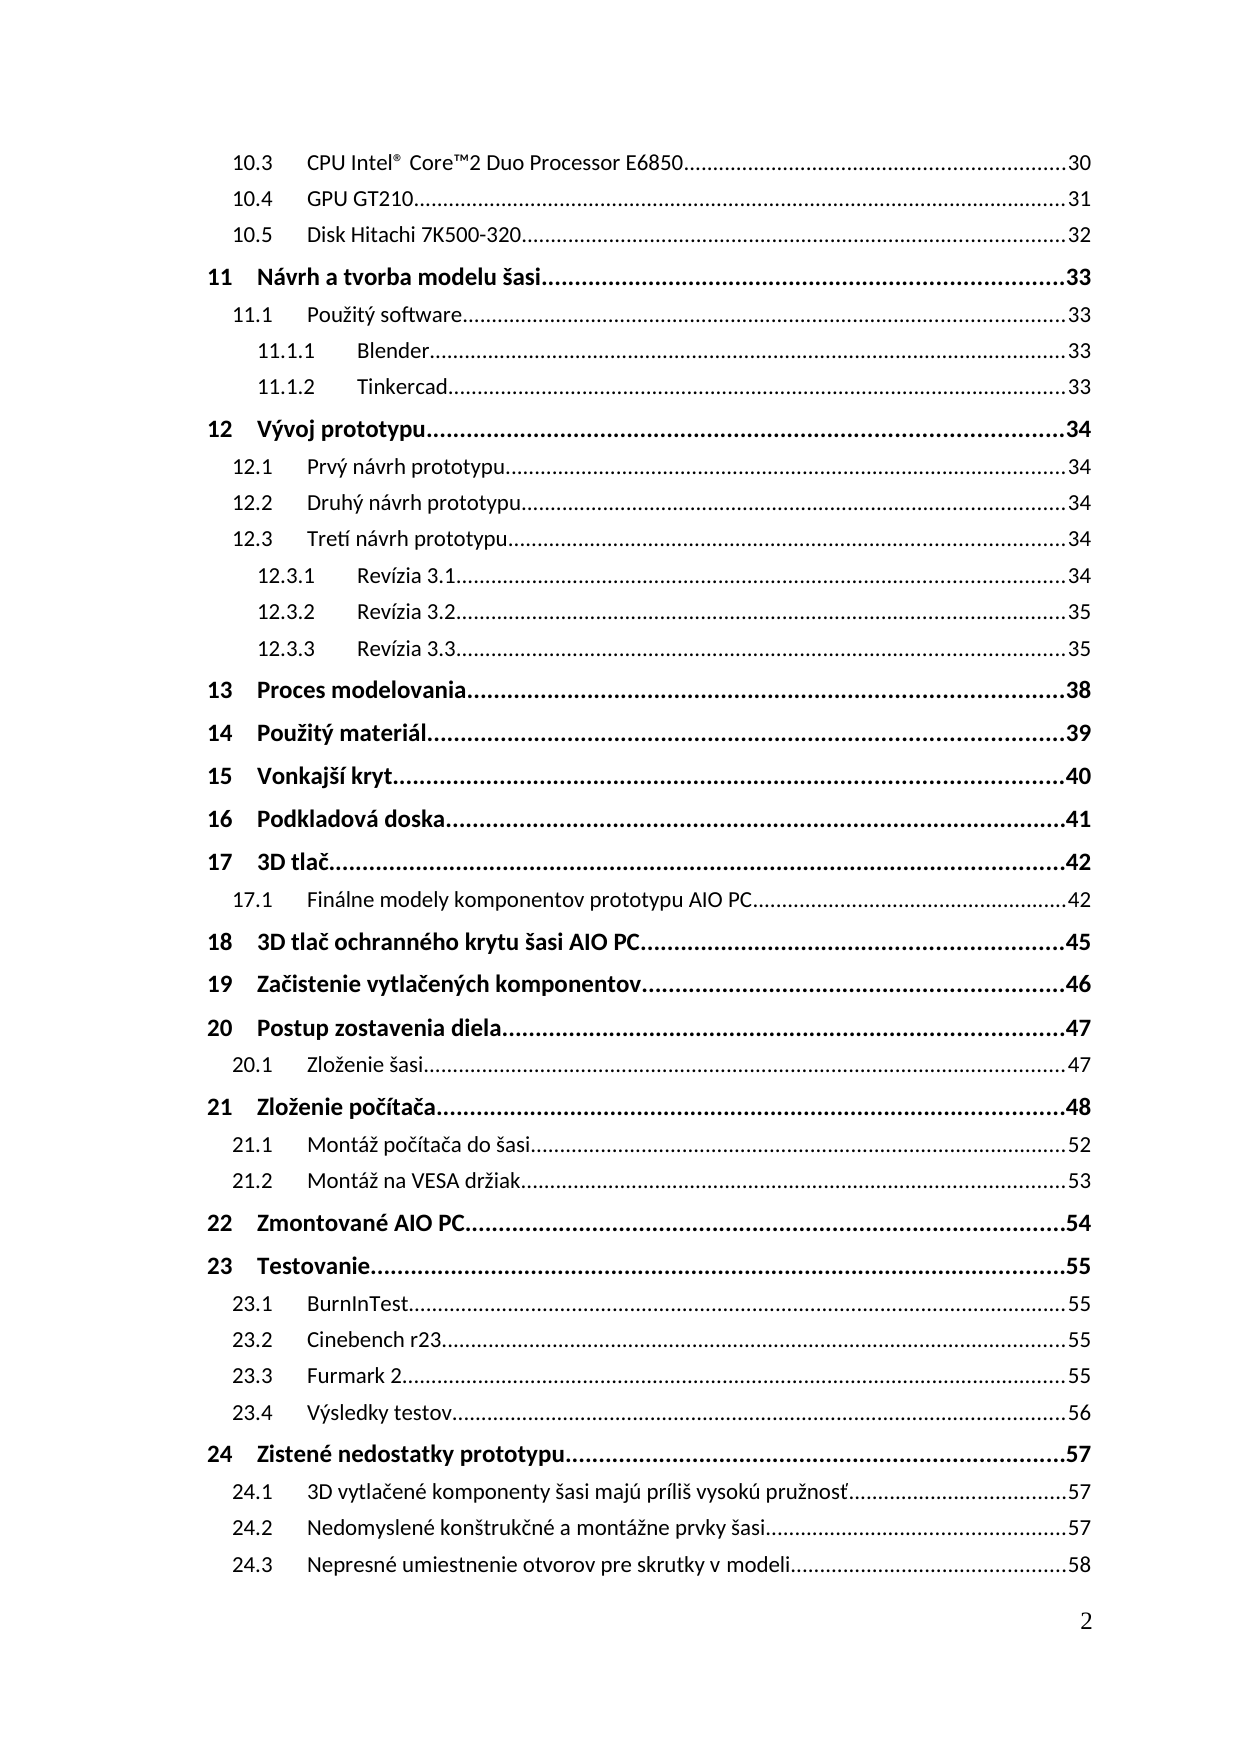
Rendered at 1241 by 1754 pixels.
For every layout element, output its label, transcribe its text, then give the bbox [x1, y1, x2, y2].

text 12.3 Tretí návrh prototypu 34 [232, 524, 1092, 553]
text 13 Proces modelovania 38 [207, 674, 1092, 705]
text 21 Zloženie počítača 48 [207, 1091, 1092, 1122]
text 15 Vonkajší kryt 40 [207, 760, 1092, 791]
text 10.4 GPU GT210 31 [232, 184, 1092, 212]
text 12 Vývoj prototypu 34 [207, 413, 1092, 443]
text 10.5 Disk Hitachi 7K500-320 32 [232, 220, 1092, 248]
text 24.2 Nedomyslené konštrukčné a montážne prvky šasi 57 [232, 1513, 1092, 1541]
text 12.3.3 Revízia 3.3 35 [257, 634, 1092, 662]
text 23.2 Cinebench r23 55 [232, 1325, 1092, 1353]
text 20.1 Zloženie šasi 47 [232, 1051, 1092, 1078]
text 11 Návrh a tvorba modelu šasi 33 [207, 261, 1092, 291]
text 24 Zistené nedostatky prototypu 57 [207, 1438, 1092, 1469]
text 12.2 Druhý návrh prototypu 34 [232, 488, 1092, 516]
text 23.4 Výsledky testov 56 [232, 1398, 1092, 1426]
text 23 Testovanie 55 [207, 1250, 1092, 1280]
text 24.3 Nepresné umiestnenie otvorov pre skrutky v modeli 58 [232, 1550, 1092, 1578]
text 12.3.2 Revízia 3.2 35 [257, 597, 1092, 625]
text 24.1 3D vytlačené komponenty šasi majú príliš vysokú pružnosť 57 [232, 1477, 1092, 1505]
text 11.1.1 Blender 33 [257, 336, 1092, 364]
text 11.1.2 Tinkercad 33 [257, 372, 1092, 401]
text 20 Postup zostavenia diela 47 [207, 1012, 1092, 1042]
text 21.1 Montáž počítača do šasi 52 [232, 1130, 1092, 1158]
text 21.2 Montáž na VESA držiak 53 [232, 1166, 1092, 1194]
text 23.1 BurnInTest 55 [232, 1289, 1092, 1317]
text 17.1 Finálne modely komponentov prototypu AIO PC 42 [232, 885, 1092, 913]
text 17 3D tlač 42 [207, 846, 1092, 877]
text 23.3 Furmark 2 55 [232, 1361, 1092, 1389]
text 14 Použitý materiál 39 [207, 717, 1092, 748]
text 22 Zmontované AIO PC 54 [207, 1207, 1092, 1237]
text 11.1 Použitý software 33 [232, 300, 1092, 328]
text 16 Podkladová doska 41 [207, 803, 1092, 834]
text 10.3 CPU Intel® Core™2 Duo Processor E6850 30 [232, 148, 1092, 176]
text 12.3.1 Revízia 3.1 34 [257, 561, 1092, 589]
text 18 3D tlač ochranného krytu šasi AIO PC 45 [207, 926, 1092, 956]
text 19 Začistenie vytlačených komponentov 46 [207, 969, 1092, 999]
text 12.1 Prvý návrh prototypu 34 [232, 452, 1092, 480]
